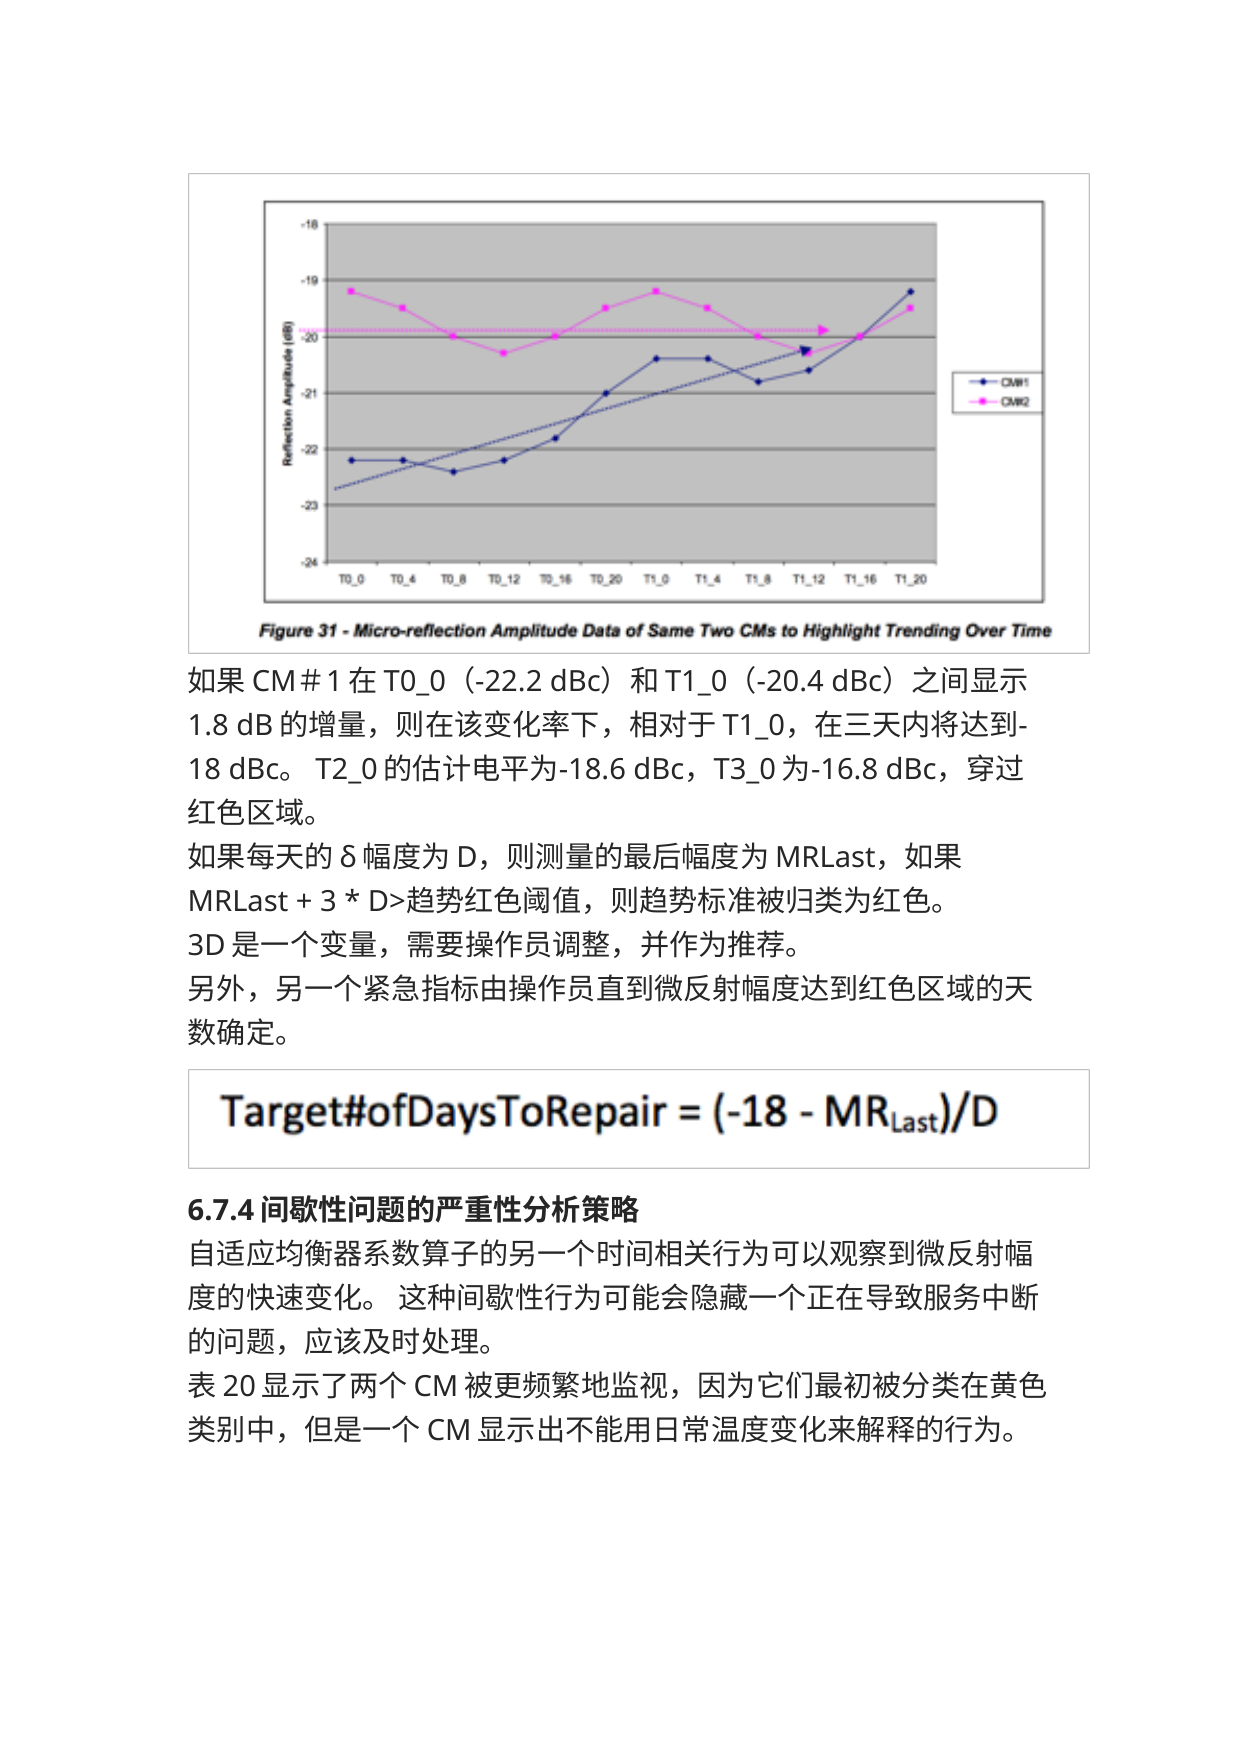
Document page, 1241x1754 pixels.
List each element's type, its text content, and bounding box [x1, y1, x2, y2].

text 另外，另一个紧急指标由操作员直到微反射幅度达到红色区域的天数确定。 [187, 965, 1053, 1053]
text 6.7.4间歇性问题的严重性分析策略 [187, 1185, 1053, 1229]
picture [187, 172, 1092, 656]
text 自适应均衡器系数算子的另一个时间相关行为可以观察到微反射幅度的快速变化。 这种间歇性行为可能会隐藏一个正在导致服务中断的问题，应该及时处理。 [187, 1229, 1053, 1362]
text 3D是一个变量，需要操作员调整，并作为推荐。 [187, 921, 1053, 965]
text 表20显示了两个CM被更频繁地监视，因为它们最初被分类在黄色类别中，但是一个CM显示出不能用日常温度变化来解释的行为。 [187, 1362, 1053, 1450]
text 如果每天的δ幅度为D，则测量的最后幅度为MRLast，如果MRLast + 3 * D>趋势红色阈值，则趋势标准被归类为红色。 [187, 833, 1053, 921]
picture [187, 1068, 1092, 1171]
text 如果CM＃1在T0_0（-22.2 dBc）和T1_0（-20.4 dBc）之间显示1.8 dB的增量，则在该变化率下，相对于T1_0，在三天内将达到-18 dBc。 T2_0的估计电平为-18.6 dBc，T3_0为-16.8 dBc，穿过红色区域。 [187, 657, 1053, 833]
